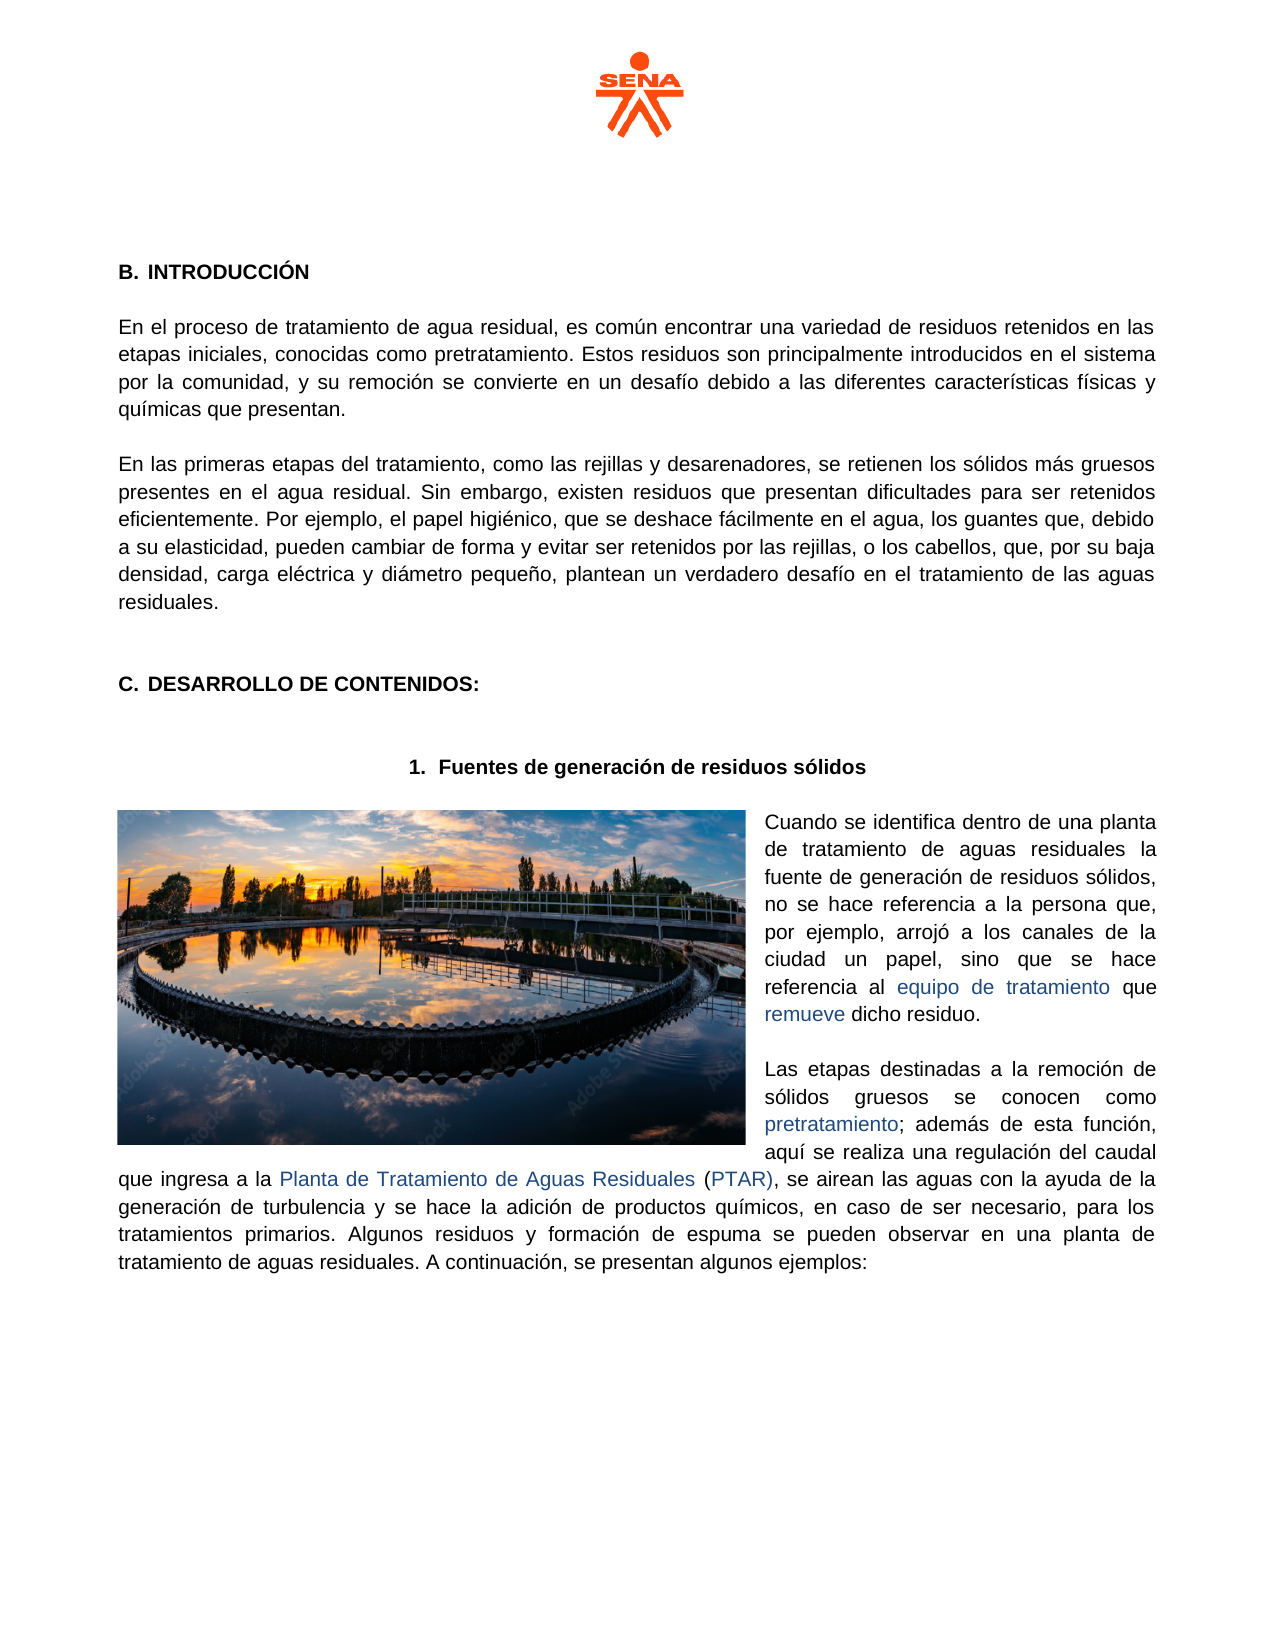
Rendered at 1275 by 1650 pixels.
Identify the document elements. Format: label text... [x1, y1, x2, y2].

picture [117, 810, 745, 1145]
list DESARROLLO DE CONTENIDOS: [118, 672, 1157, 696]
list INTRODUCCIÓN [118, 260, 1157, 284]
text Cuando se identifica dentro de una planta de tratamiento de aguas residuales la fuente de generación de residuos sólidos, no se hace referencia a la persona que, por ejemplo, arrojó a los canales de la ciudad un papel, sino que se hace referencia al equipo de tratamiento que remueve dicho residuo. [745, 810, 1157, 1026]
text En las primeras etapas del tratamiento, como las rejillas y desarenadores, se retienen los sólidos más gruesos presentes en el agua residual. Sin embargo, existen residuos que presentan dificultades para ser retenidos eficientemente. Por ejemplo, el papel higiénico, que se deshace fácilmente en el agua, los guantes que, debido a su elasticidad, pueden cambiar de forma y evitar ser retenidos por las rejillas, o los cabellos, que, por su baja densidad, carga eléctrica y diámetro pequeño, plantean un verdadero desafío en el tratamiento de las aguas residuales. [118, 452, 1157, 614]
text En el proceso de tratamiento de agua residual, es común encontrar una variedad de residuos retenidos en las etapas iniciales, conocidas como pretratamiento. Estos residuos son principalmente introducidos en el sistema por la comunidad, y su remoción se convierte en un desafío debido a las diferentes características físicas y químicas que presentan. [118, 315, 1157, 421]
text Las etapas destinadas a la remoción de sólidos gruesos se conocen como pretratamiento; además de esta función, aquí se realiza una regulación del caudal que ingresa a la Planta de Tratamiento de Aguas Residuales (PTAR), se airean las aguas con la ayuda de la generación de turbulencia y se hace la adición de productos químicos, en caso de ser necesario, para los tratamientos primarios. Algunos residuos y formación de espuma se pueden observar en una planta de tratamiento de aguas residuales. A continuación, se presentan algunos ejemplos: [118, 1057, 1157, 1274]
picture [585, 48, 690, 142]
list Fuentes de generación de residuos sólidos [118, 755, 1157, 779]
